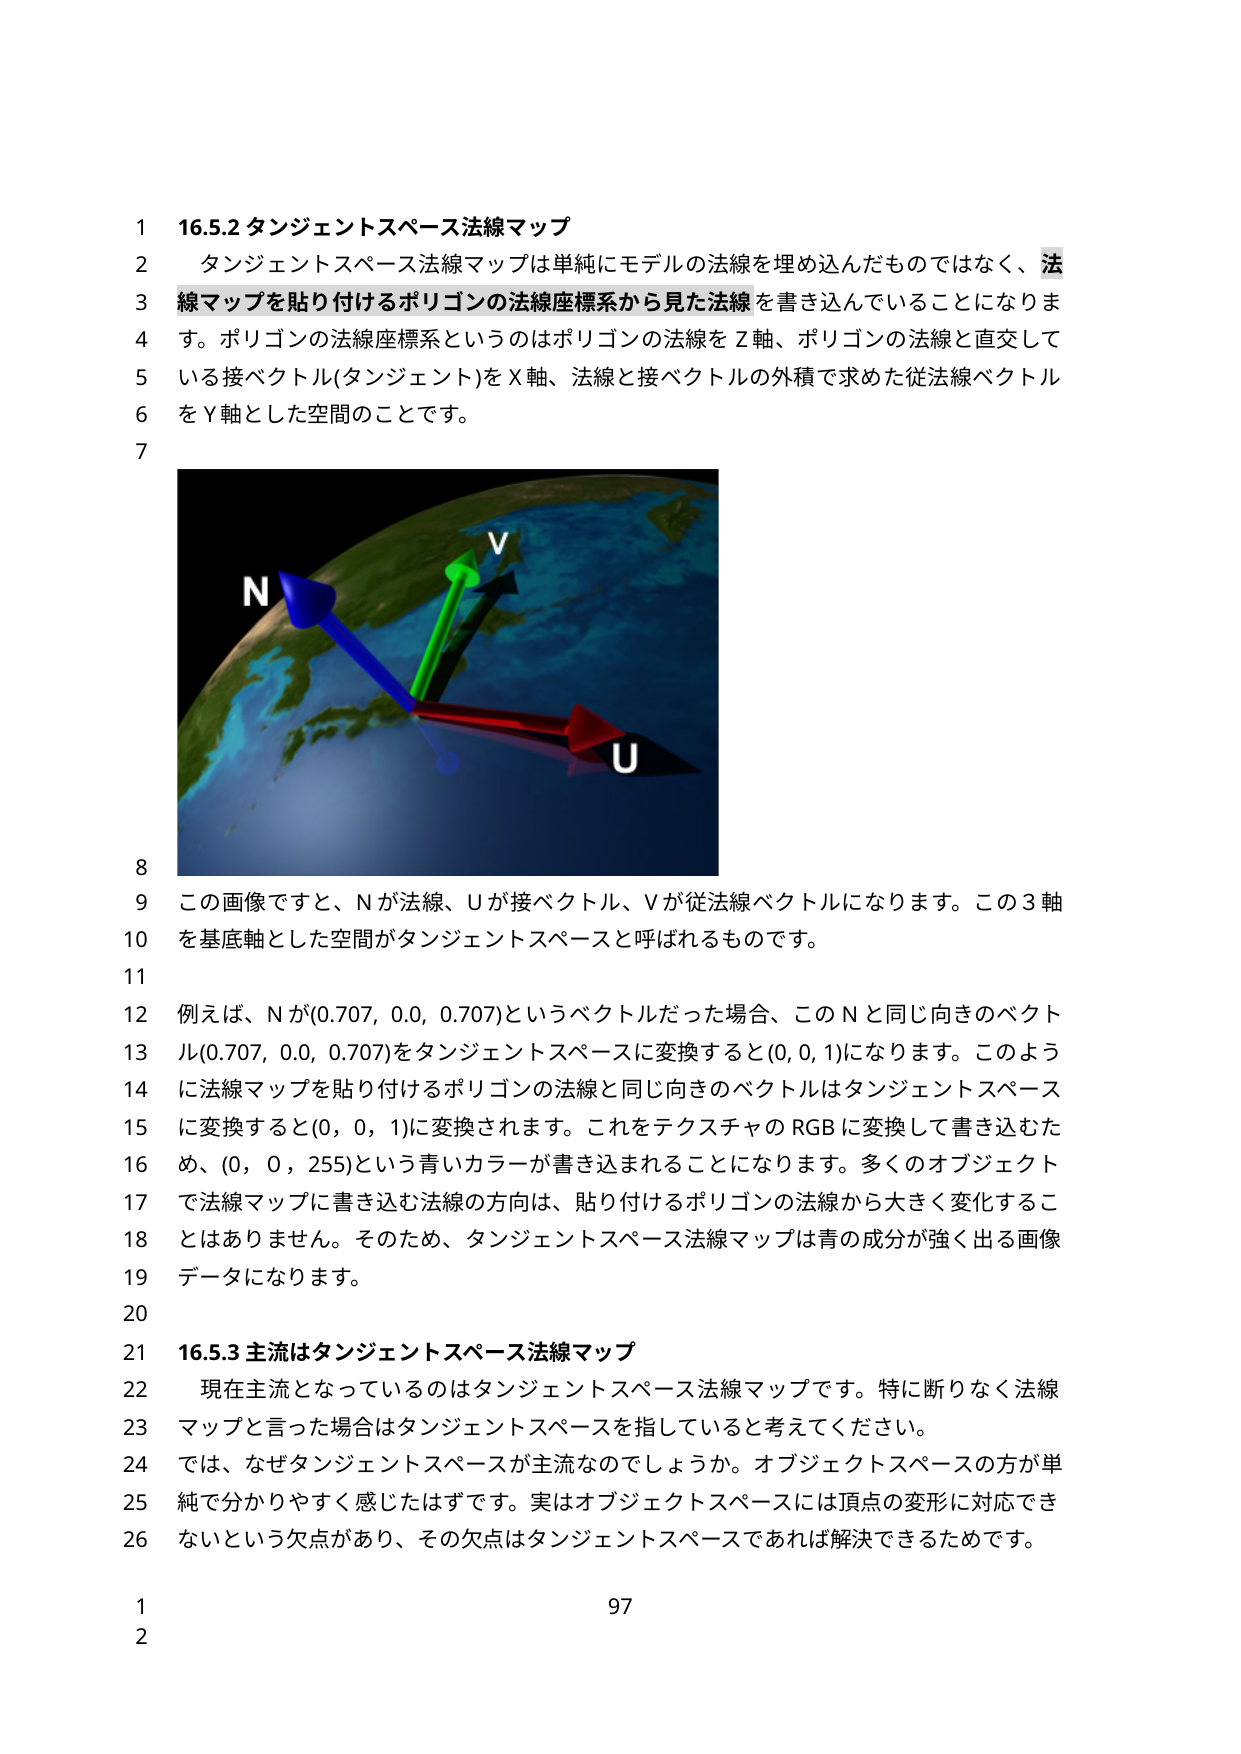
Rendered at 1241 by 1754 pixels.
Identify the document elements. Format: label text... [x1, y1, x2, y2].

text 現在主流となっているのはタンジェントスペース法線マップです。特に断りなく法線マップと言った場合はタンジェントスペースを指していると考えてください。 [177, 1369, 1063, 1444]
text この画像ですと、Nが法線、Uが接ベクトル、Vが従法線ベクトルになります。この３軸を基底軸とした空間がタンジェントスペースと呼ばれるものです。 [177, 882, 1063, 957]
picture [707, 533, 719, 542]
text では、なぜタンジェントスペースが主流なのでしょうか。オブジェクトスペースの方が単純で分かりやすく感じたはずです。実はオブジェクトスペースには頂点の変形に対応できないという欠点があり、その欠点はタンジェントスペースであれば解決できるためです。 [177, 1444, 1063, 1557]
text タンジェントスペース法線マップは単純にモデルの法線を埋め込んだものではなく、法線マップを貼り付けるポリゴンの法線座標系から見た法線を書き込んでいることになります。ポリゴンの法線座標系というのはポリゴンの法線をZ軸、ポリゴンの法線と直交している接ベクトル(タンジェント)をX軸、法線と接ベクトルの外積で求めた従法線ベクトルをY軸とした空間のことです。 [177, 244, 1063, 432]
text 16.5.3 主流はタンジェントスペース法線マップ [177, 1332, 1063, 1369]
text 例えば、Nが(0.707, 0.0, 0.707)というベクトルだった場合、このNと同じ向きのベクトル(0.707, 0.0, 0.707)をタンジェントスペースに変換すると(0, 0, 1)になります。このように法線マップを貼り付けるポリゴンの法線と同じ向きのベクトルはタンジェントスペースに変換すると(0，0，1)に変換されます。これをテクスチャのRGBに変換して書き込むため、(0，０，255)という青いカラーが書き込まれることになります。多くのオブジェクトで法線マップに書き込む法線の方向は、貼り付けるポリゴンの法線から大きく変化することはありません。そのため、タンジェントスペース法線マップは青の成分が強く出る画像データになります。 [177, 994, 1063, 1294]
picture [177, 469, 719, 876]
text 16.5.2 タンジェントスペース法線マップ [177, 207, 1063, 244]
